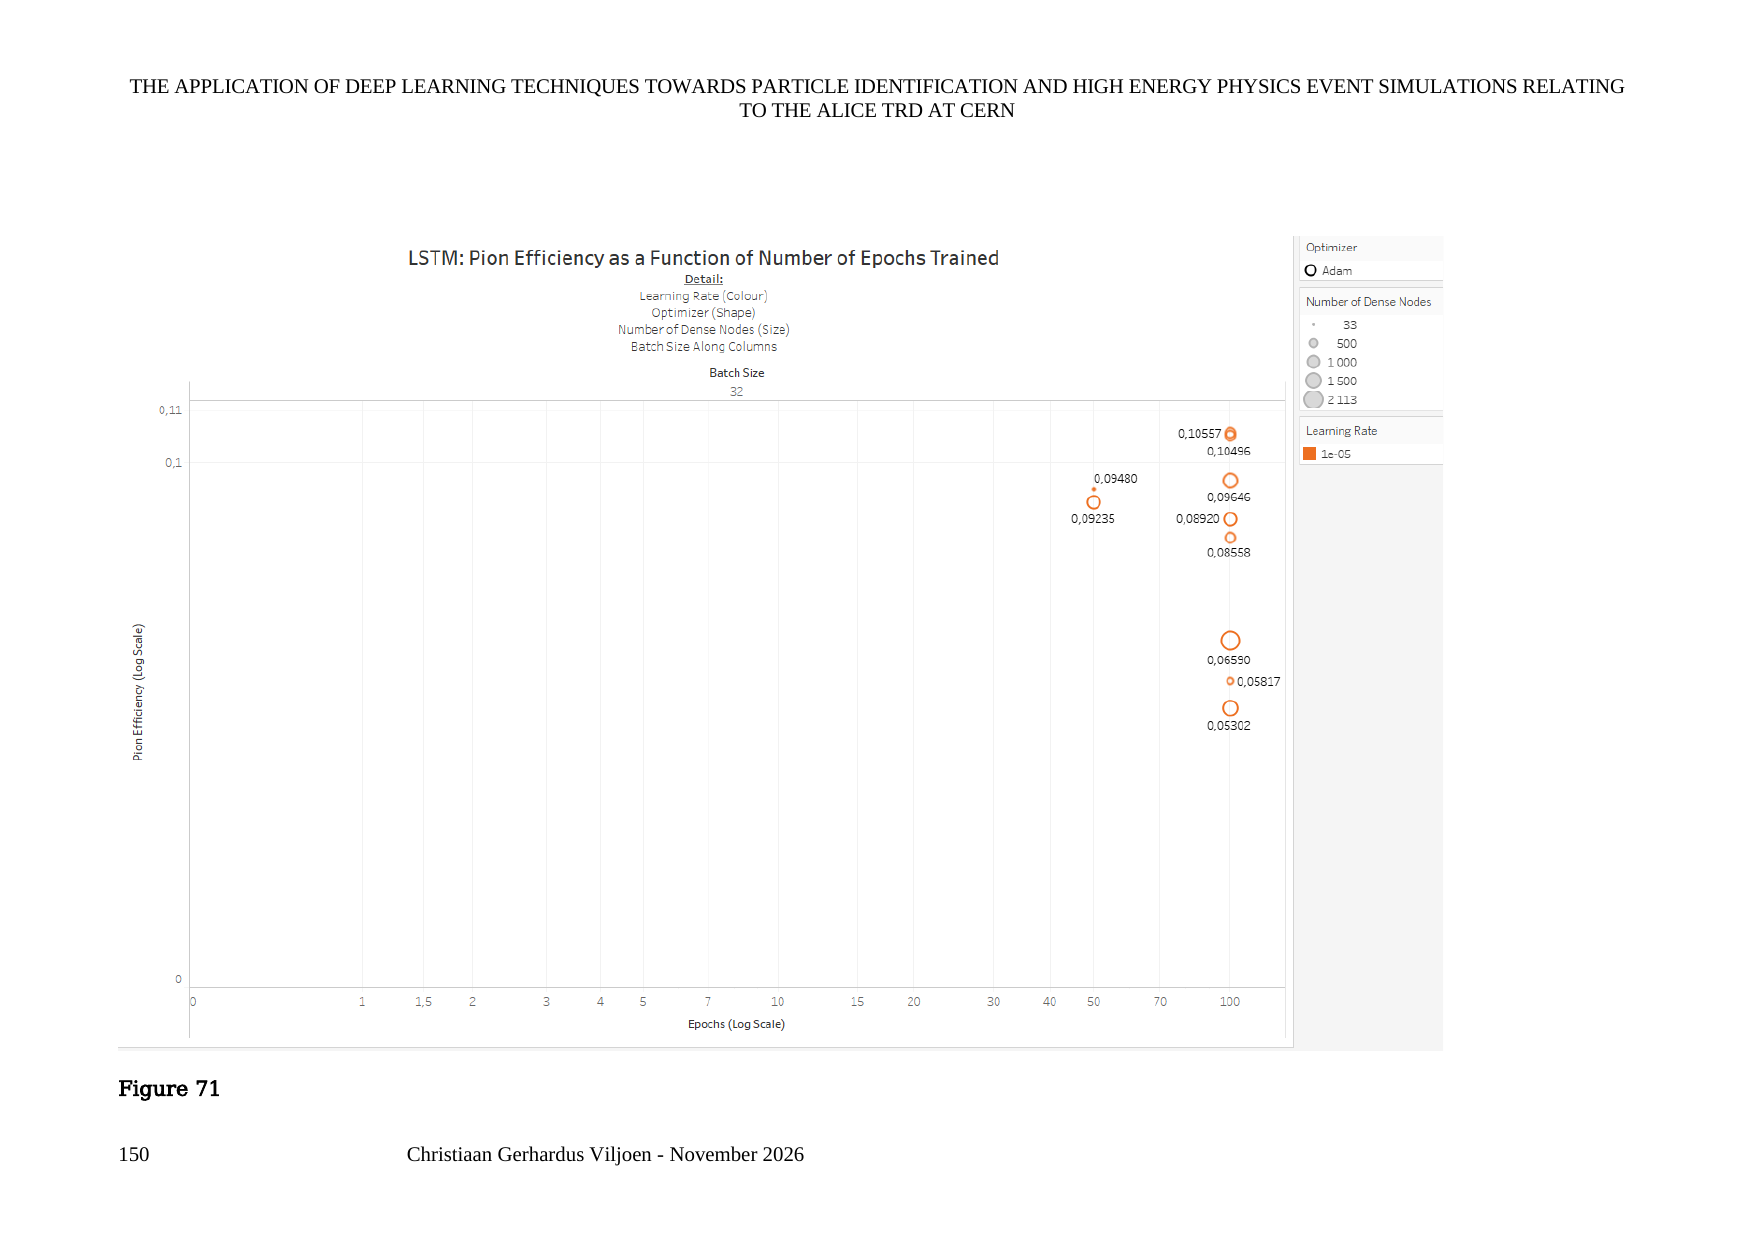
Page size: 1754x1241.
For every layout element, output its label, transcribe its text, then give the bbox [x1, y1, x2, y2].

picture [118, 236, 1444, 1051]
